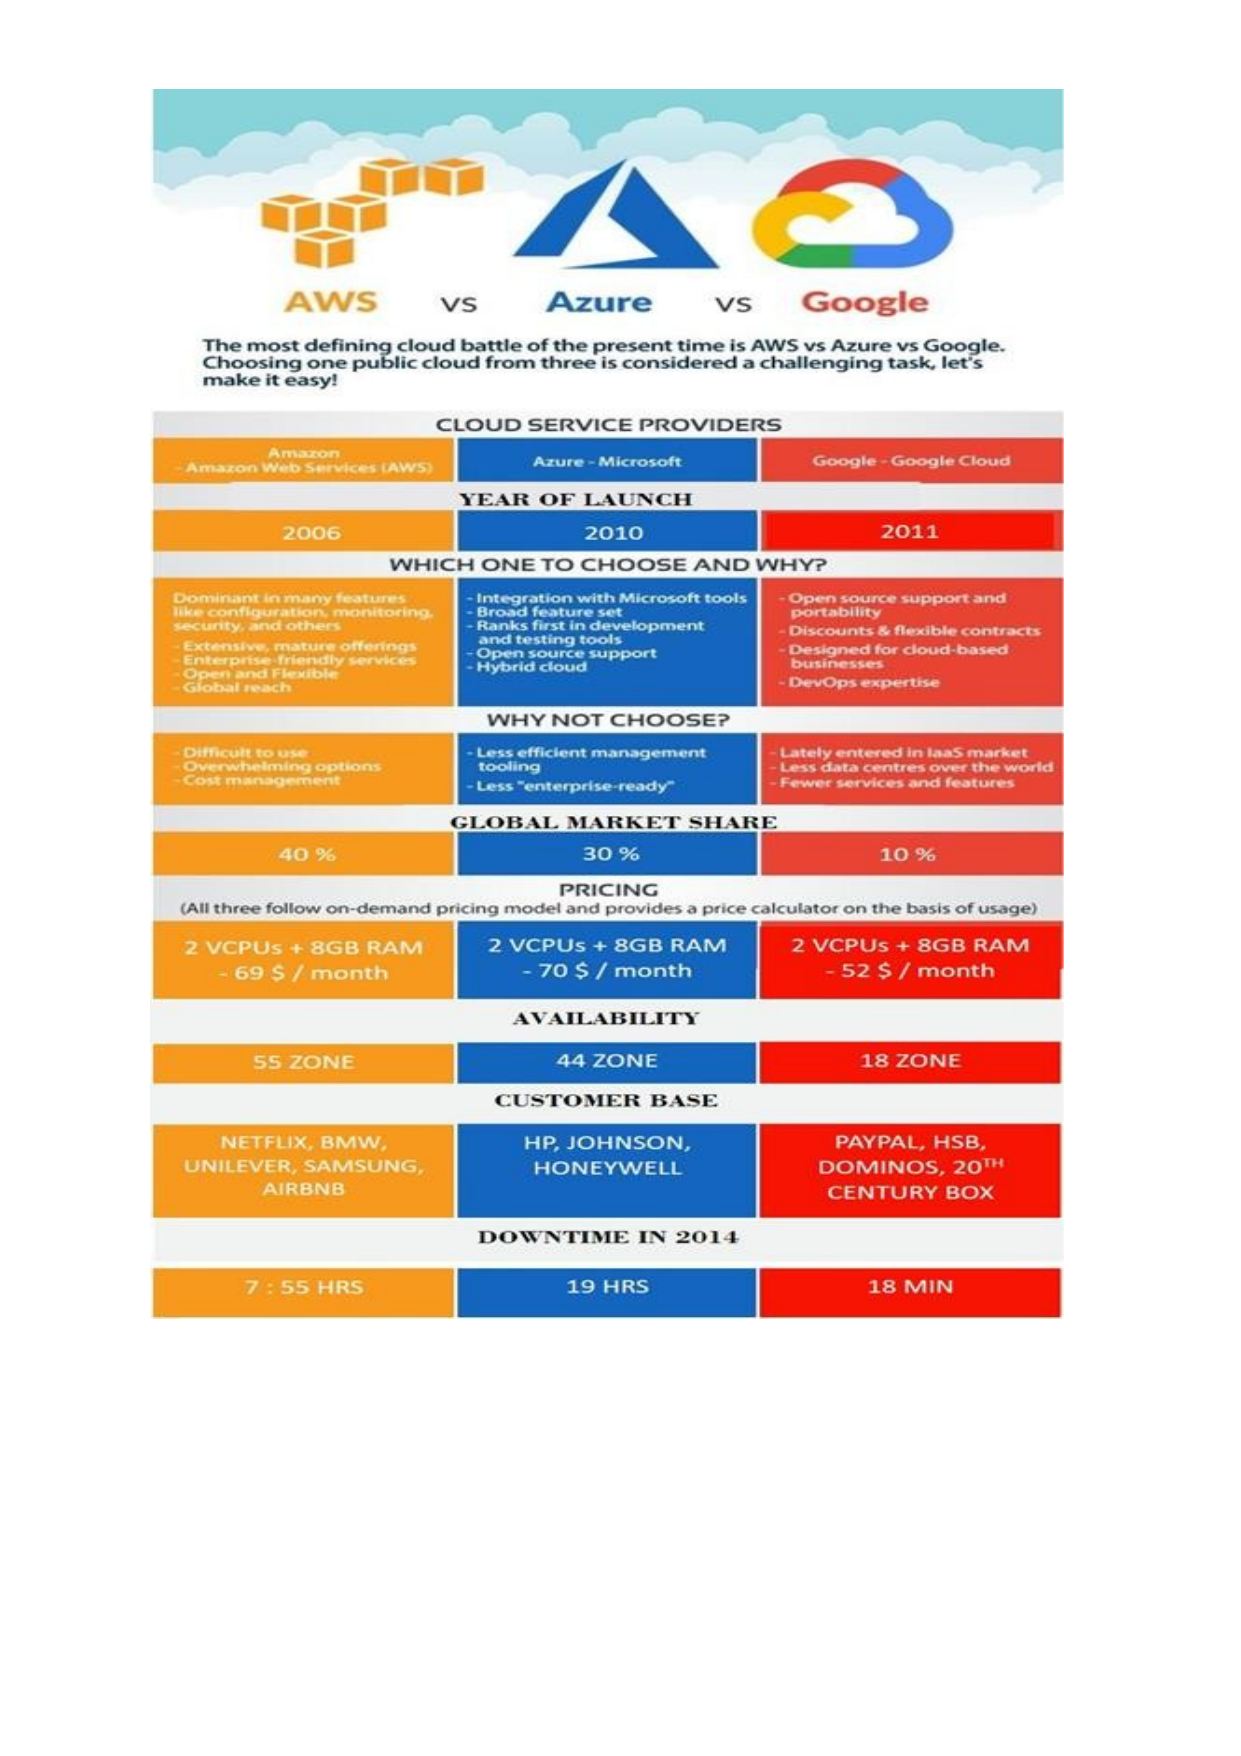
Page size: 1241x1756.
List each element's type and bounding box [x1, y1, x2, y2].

picture [150, 89, 1064, 1319]
